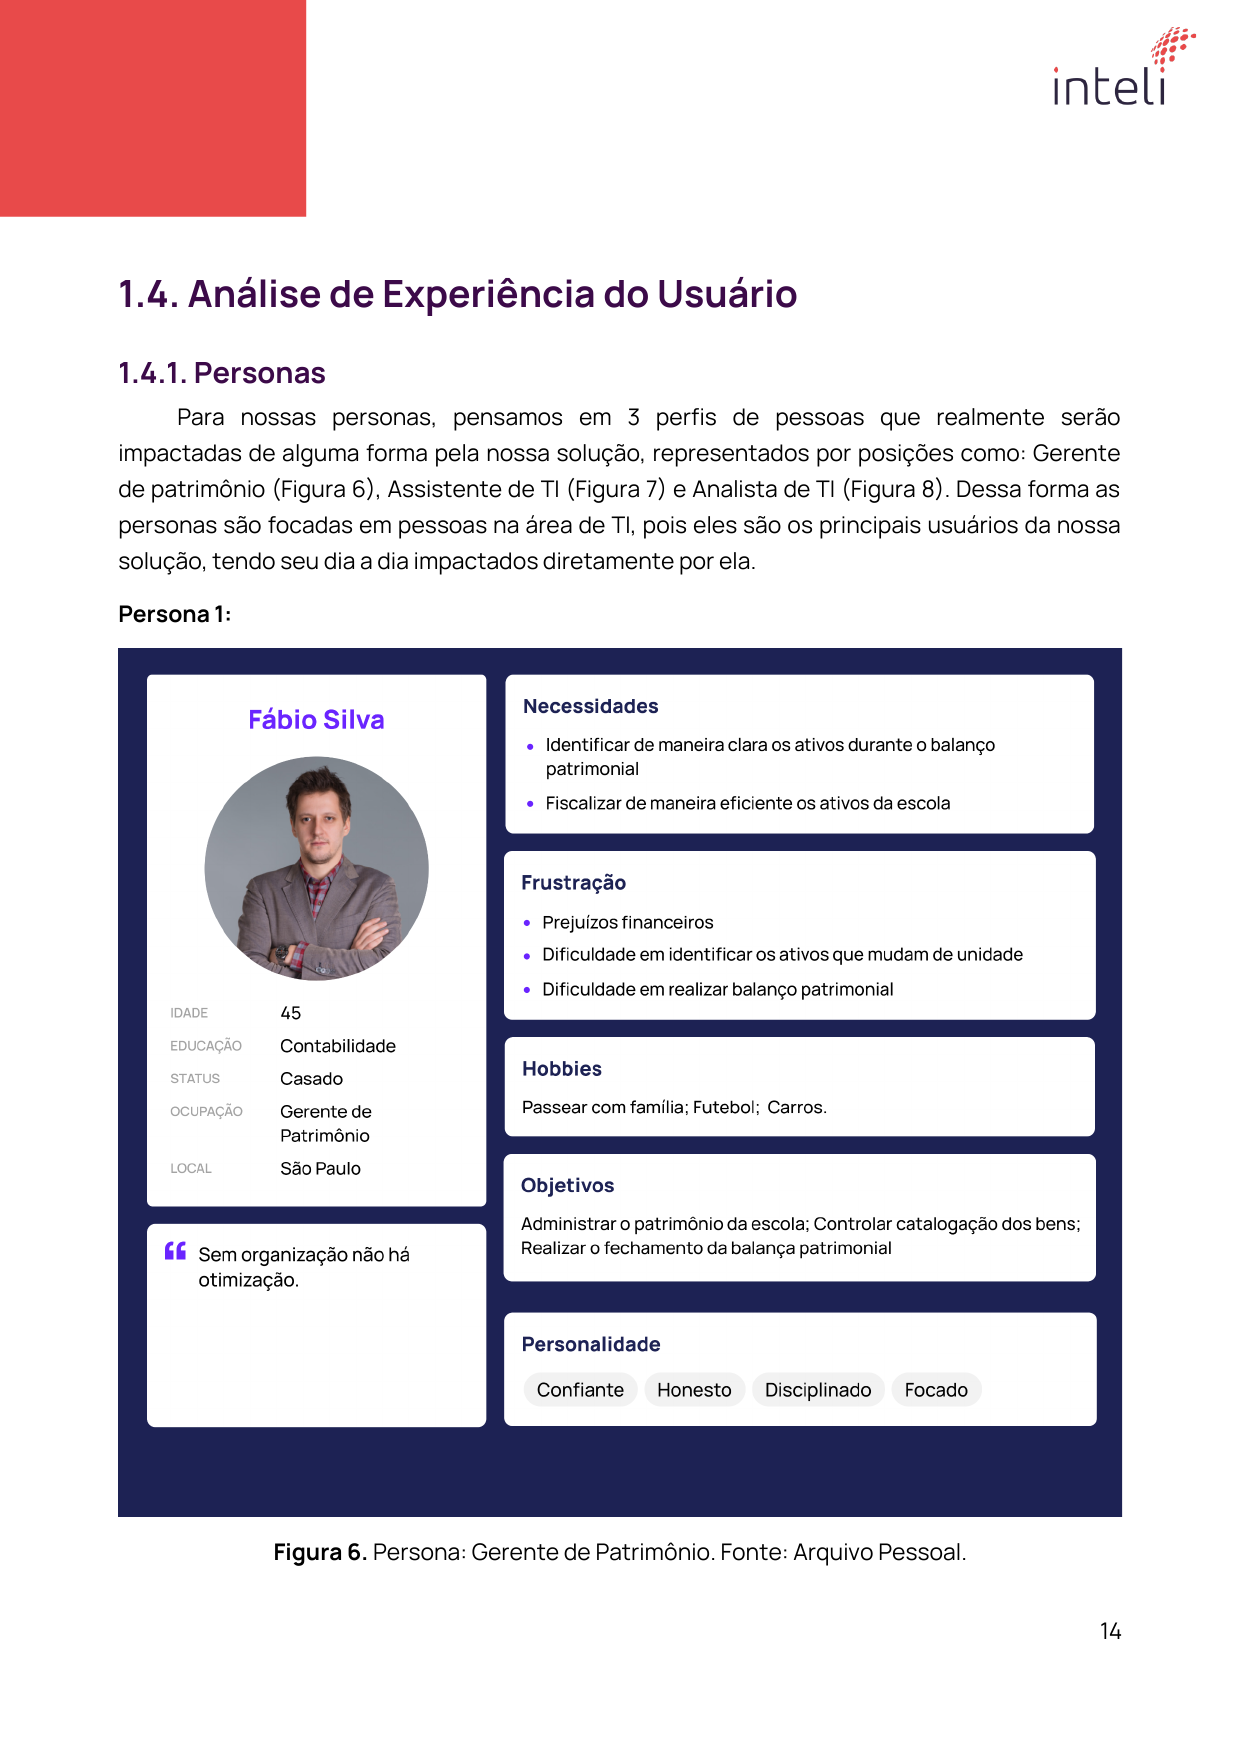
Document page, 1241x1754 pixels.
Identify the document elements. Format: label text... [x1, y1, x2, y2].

picture [1054, 27, 1197, 105]
text Figura 6. Persona: Gerente de Patrimônio. Fonte: Arquivo Pessoal. [118, 1536, 1122, 1567]
text Para nossas personas, pensamos em 3 perfis de pessoas que realmente serão impactadas de alguma forma pela nossa solução, representados por posições como: Gerente de patrimônio (Figura 6), Assistente de TI (Figura 7) e Analista de TI (Figura 8). Dessa forma as personas são focadas em pessoas na área de TI, pois eles são os principais usuários da nossa solução, tendo seu dia a dia impactados diretamente por ela. [118, 401, 1122, 576]
picture [118, 648, 1123, 1517]
subtitle 1.4.1. Personas [118, 352, 1122, 392]
subtitle 1.4. Análise de Experiência do Usuário [118, 268, 1122, 319]
picture [0, 0, 307, 217]
text Persona 1: [118, 597, 1122, 629]
